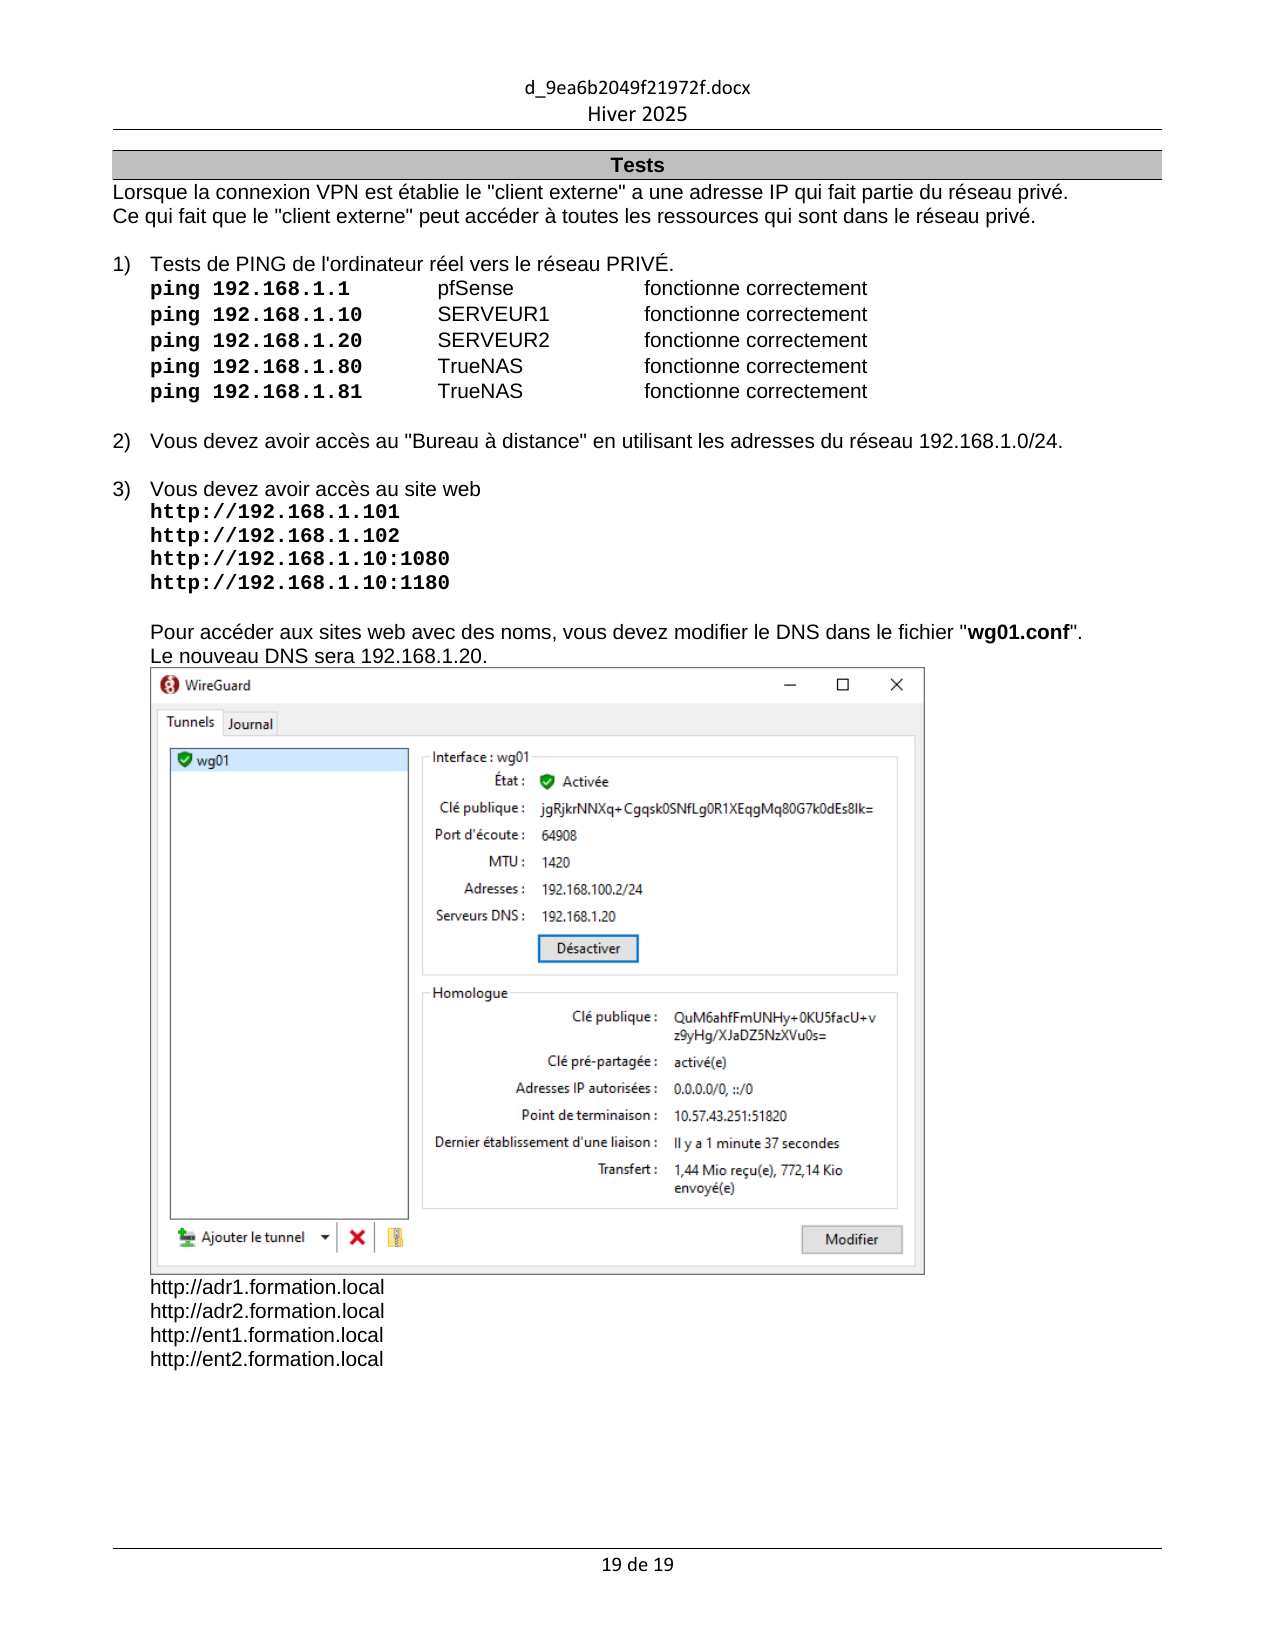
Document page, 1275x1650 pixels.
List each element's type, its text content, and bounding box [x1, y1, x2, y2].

text ping 192.168.1.80 TrueNAS fonctionne correctement [150, 353, 1162, 379]
text Lorsque la connexion VPN est établie le "client externe" a une adresse IP qui fait partie du réseau privé. [112, 180, 1162, 204]
picture [150, 667, 925, 1275]
text Tests [112, 151, 1162, 180]
text http://192.168.1.102 [150, 525, 1162, 548]
list Tests de PING de l'ordinateur réel vers le réseau PRIVÉ. [112, 252, 1162, 276]
text http://192.168.1.101 [150, 501, 1162, 525]
list Vous devez avoir accès au "Bureau à distance" en utilisant les adresses du réseau 192.168.1.0/24. [112, 429, 1162, 453]
text http://adr1.formation.local [150, 1274, 1162, 1298]
text Pour accéder aux sites web avec des noms, vous devez modifier le DNS dans le fichier "wg01.conf". [150, 619, 1162, 643]
text ping 192.168.1.10 SERVEUR1 fonctionne correctement [150, 302, 1162, 328]
text http://ent1.formation.local [150, 1322, 1162, 1346]
text http://ent2.formation.local [150, 1346, 1162, 1370]
text http://192.168.1.10:1080 [150, 548, 1162, 572]
text ping 192.168.1.20 SERVEUR2 fonctionne correctement [150, 328, 1162, 353]
text ping 192.168.1.81 TrueNAS fonctionne correctement [150, 379, 1162, 405]
text http://192.168.1.10:1180 [150, 572, 1162, 596]
text Le nouveau DNS sera 192.168.1.20. [150, 643, 1162, 667]
text http://adr2.formation.local [150, 1298, 1162, 1322]
text Ce qui fait que le "client externe" peut accéder à toutes les ressources qui sont dans le réseau privé. [112, 204, 1162, 228]
list Vous devez avoir accès au site web [112, 477, 1162, 501]
text ping 192.168.1.1 pfSense fonctionne correctement [150, 276, 1162, 302]
